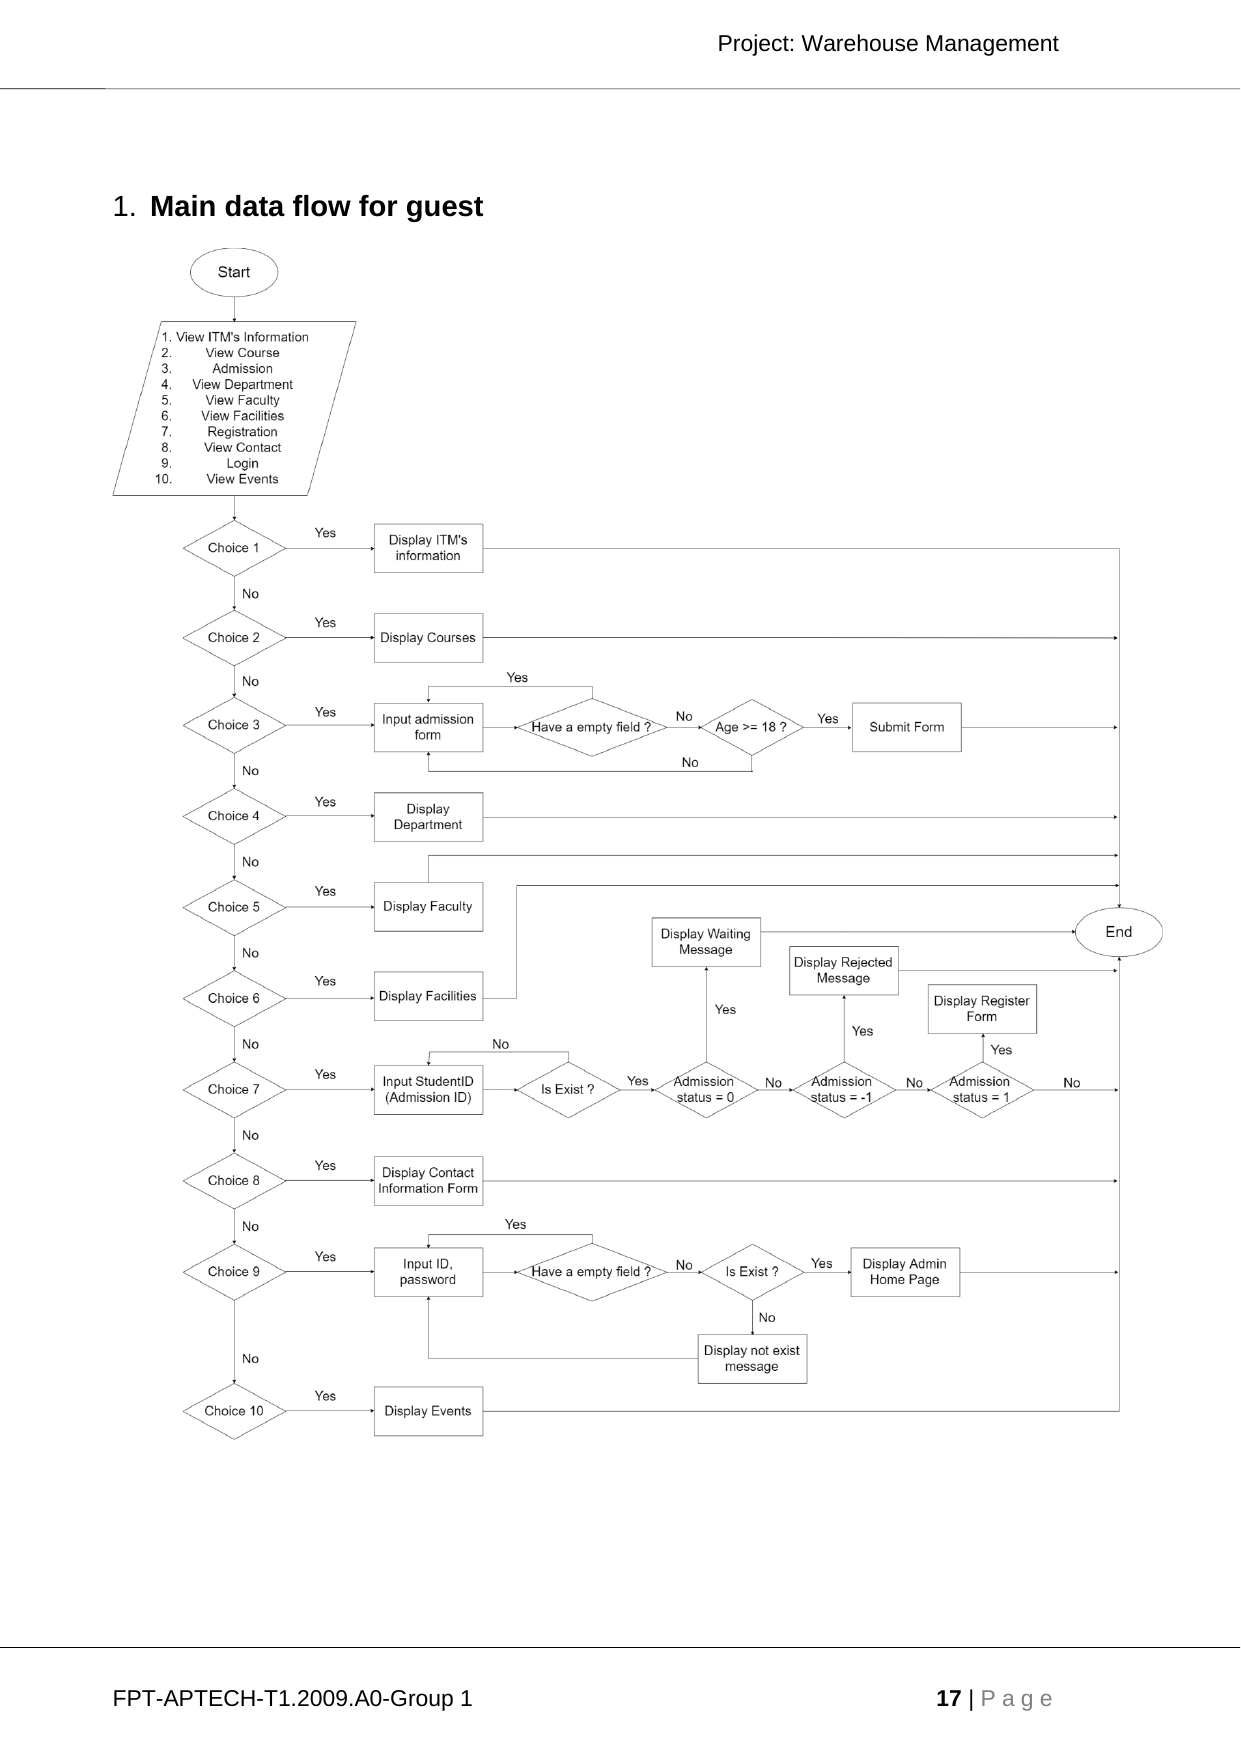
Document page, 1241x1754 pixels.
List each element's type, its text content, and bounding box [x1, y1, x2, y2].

picture [112, 248, 1163, 1533]
subtitle Main data flow for guest [112, 189, 1162, 222]
